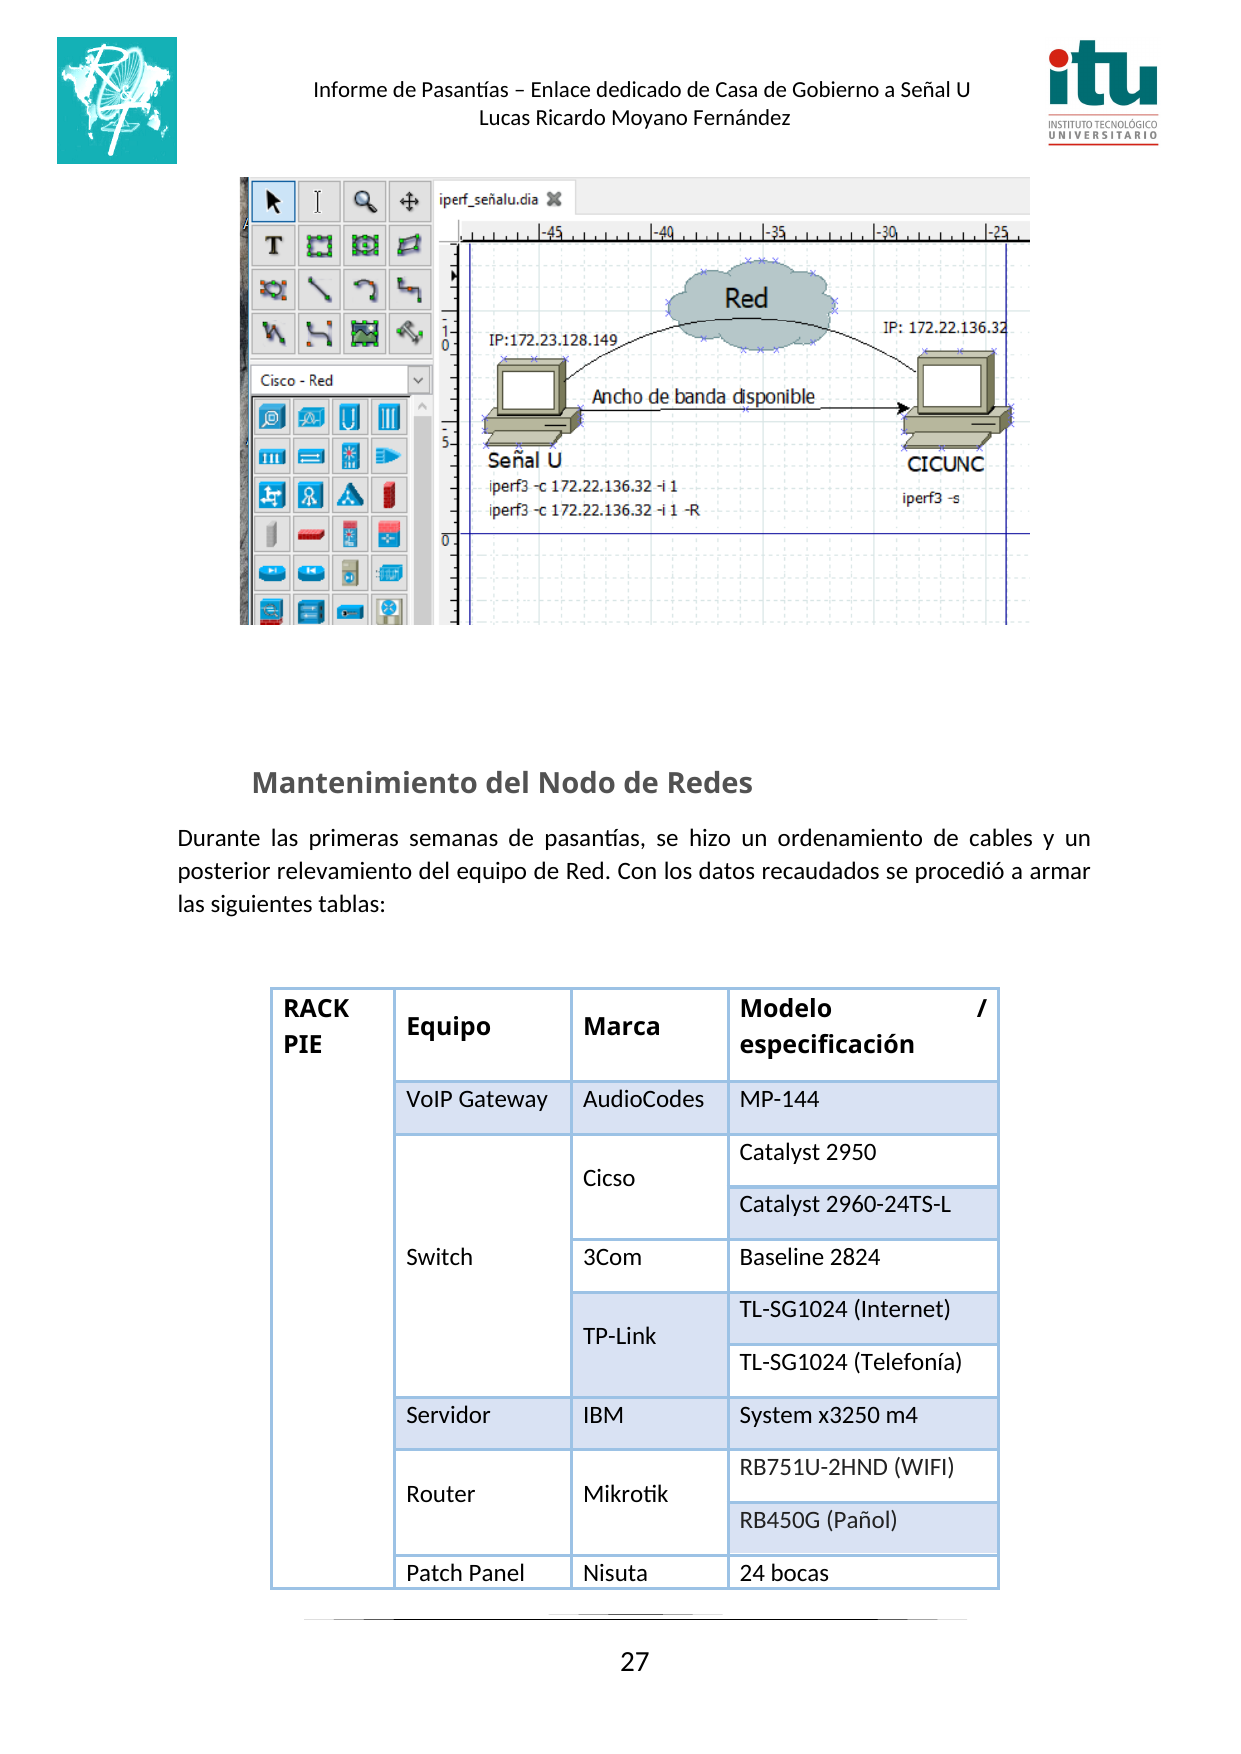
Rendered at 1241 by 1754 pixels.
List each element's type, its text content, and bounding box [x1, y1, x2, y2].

table_cell RB751U-2HND (WIFI) [730, 1451, 997, 1501]
table_header RACK PIE [273, 990, 393, 1587]
picture [239, 177, 1030, 625]
table_cell MP-144 [730, 1083, 997, 1133]
table_cell RB450G (Pañol) [730, 1504, 997, 1553]
table_cell Patch Panel [396, 1557, 570, 1587]
table_cell Cicso [573, 1136, 727, 1238]
table_header Equipo [396, 990, 570, 1080]
table_cell 24 bocas [730, 1557, 997, 1587]
table_cell AudioCodes [573, 1083, 727, 1133]
table_cell System x3250 m4 [730, 1399, 997, 1448]
table_cell TL-SG1024 (Telefonía) [730, 1346, 997, 1396]
table_cell IBM [573, 1399, 727, 1448]
table_cell TP-Link [573, 1294, 727, 1396]
table_cell Catalyst 2950 [730, 1136, 997, 1185]
table_cell Nisuta [573, 1557, 727, 1587]
table_cell Servidor [396, 1399, 570, 1448]
subtitle Mantenimiento del Nodo de Redes [251, 763, 1092, 802]
text Durante las primeras semanas de pasantías, se hizo un ordenamiento de cables y un posterior relevamiento del equipo de Red. Con los datos recaudados se procedió a armar las siguientes tablas: [177, 822, 1092, 918]
table_cell Switch [396, 1136, 570, 1396]
picture [1045, 37, 1161, 148]
table_cell Mikrotik [573, 1451, 727, 1553]
table_header Marca [573, 990, 727, 1080]
table_header Modelo / especificación [730, 990, 997, 1080]
table_cell Catalyst 2960-24TS-L [730, 1189, 997, 1238]
table_cell 3Com [573, 1241, 727, 1291]
table_cell Router [396, 1451, 570, 1553]
table_cell Baseline 2824 [730, 1241, 997, 1291]
picture [57, 37, 177, 164]
table_cell TL-SG1024 (Internet) [730, 1294, 997, 1343]
table_cell VoIP Gateway [396, 1083, 570, 1133]
